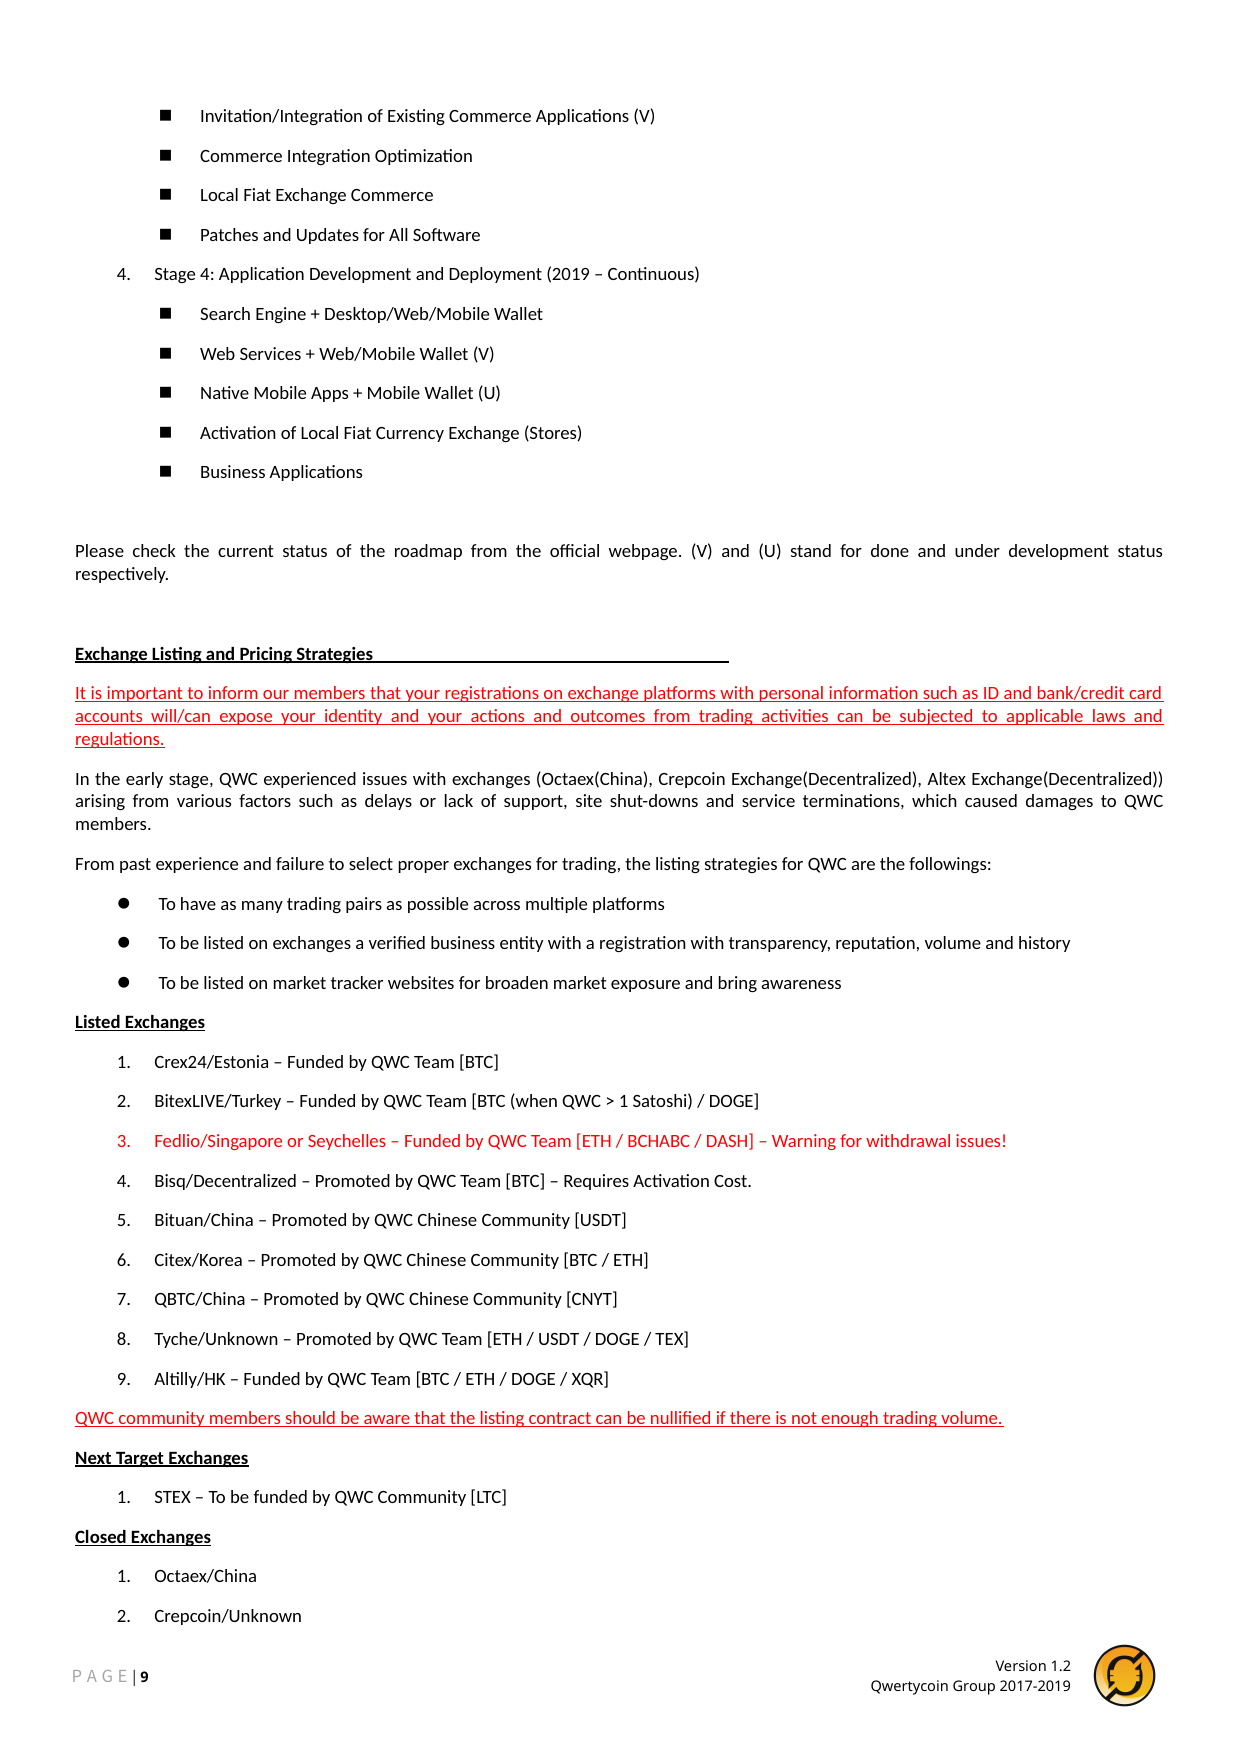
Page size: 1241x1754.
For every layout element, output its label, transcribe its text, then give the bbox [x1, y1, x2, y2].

list Bituan/China – Promoted by QWC Chinese Community [USDT] [117, 1208, 1165, 1231]
list To have as many trading pairs as possible across multiple platforms [117, 892, 1165, 914]
list Tyche/Unknown – Promoted by QWC Team [ETH / USDT / DOGE / TEX] [117, 1327, 1165, 1350]
list Octaex/China [117, 1564, 1165, 1587]
picture [1093, 1644, 1156, 1707]
list Citex/Korea – Promoted by QWC Chinese Community [BTC / ETH] [117, 1248, 1165, 1271]
list To be listed on market tracker websites for broaden market exposure and bring awareness [117, 971, 1165, 994]
text Please check the current status of the roadmap from the official webpage. (V) and (U) stand for done and under development status respectively. [75, 539, 1165, 585]
list Patches and Updates for All Software [158, 223, 1165, 246]
text QWC community members should be aware that the listing contract can be nullified if there is not enough trading volume. [75, 1406, 1165, 1429]
list To be listed on exchanges a verified business entity with a registration with transparency, reputation, volume and history [117, 931, 1165, 954]
list Business Applications [158, 460, 1165, 483]
text Exchange Listing and Pricing Strategies [75, 642, 1165, 664]
list Altilly/HK – Funded by QWC Team [BTC / ETH / DOGE / XQR] [117, 1367, 1165, 1389]
list QBTC/China – Promoted by QWC Chinese Community [CNYT] [117, 1287, 1165, 1310]
list Fedlio/Singapore or Seychelles – Funded by QWC Team [ETH / BCHABC / DASH] – Warning for withdrawal issues! [117, 1129, 1165, 1152]
list Native Mobile Apps + Mobile Wallet (U) [158, 381, 1165, 404]
text From past experience and failure to select proper exchanges for trading, the listing strategies for QWC are the followings: [75, 852, 1165, 875]
list Stage 4: Application Development and Deployment (2019 – Continuous) [117, 262, 1165, 285]
text Listed Exchanges [75, 1010, 1165, 1033]
list STEX – To be funded by QWC Community [LTC] [117, 1485, 1165, 1508]
list Web Services + Web/Mobile Wallet (V) [158, 342, 1165, 364]
list Bisq/Decentralized – Promoted by QWC Team [BTC] – Requires Activation Cost. [117, 1169, 1165, 1192]
list Commerce Integration Optimization [158, 144, 1165, 167]
list Invitation/Integration of Existing Commerce Applications (V) [158, 104, 1165, 127]
list Crex24/Estonia – Funded by QWC Team [BTC] [117, 1050, 1165, 1073]
list Local Fiat Exchange Commerce [158, 183, 1165, 206]
text In the early stage, QWC experienced issues with exchanges (Octaex(China), Crepcoin Exchange(Decentralized), Altex Exchange(Decentralized)) arising from various factors such as delays or lack of support, site shut-downs and service terminations, which caused damages to QWC members. [75, 767, 1165, 835]
list Search Engine + Desktop/Web/Mobile Wallet [158, 302, 1165, 325]
list BitexLIVE/Turkey – Funded by QWC Team [BTC (when QWC > 1 Satoshi) / DOGE] [117, 1089, 1165, 1112]
list Activation of Local Fiat Currency Exchange (Stores) [158, 421, 1165, 444]
text Next Target Exchanges [75, 1446, 1165, 1469]
text Closed Exchanges [75, 1525, 1165, 1548]
list Crepcoin/Unknown [117, 1604, 1165, 1627]
text It is important to inform our members that your registrations on exchange platforms with personal information such as ID and bank/credit card accounts will/can expose your identity and your actions and outcomes from trading activities can be subjected to applicable laws and regulations. [75, 681, 1165, 750]
